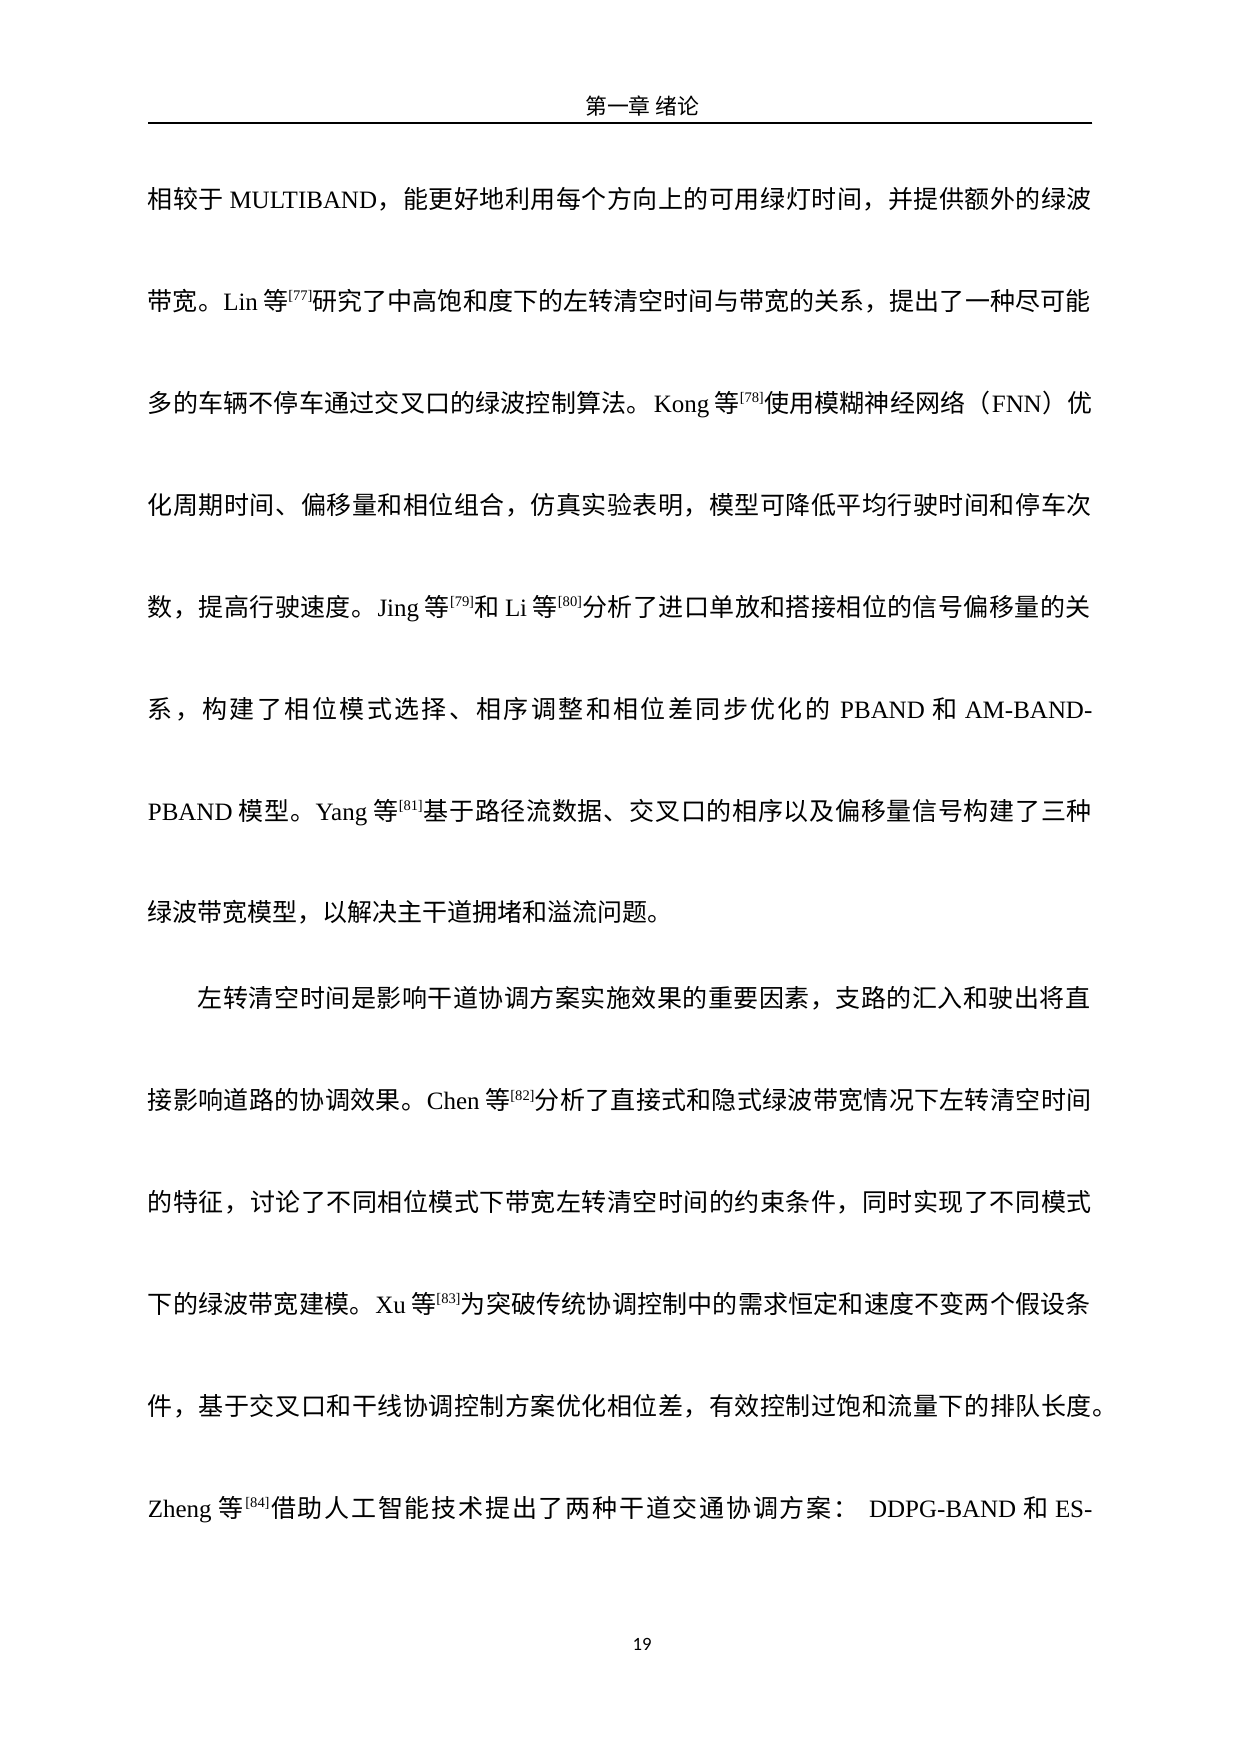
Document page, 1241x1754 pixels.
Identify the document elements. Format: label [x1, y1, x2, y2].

text [148, 963, 1092, 1540]
text [148, 164, 1092, 945]
